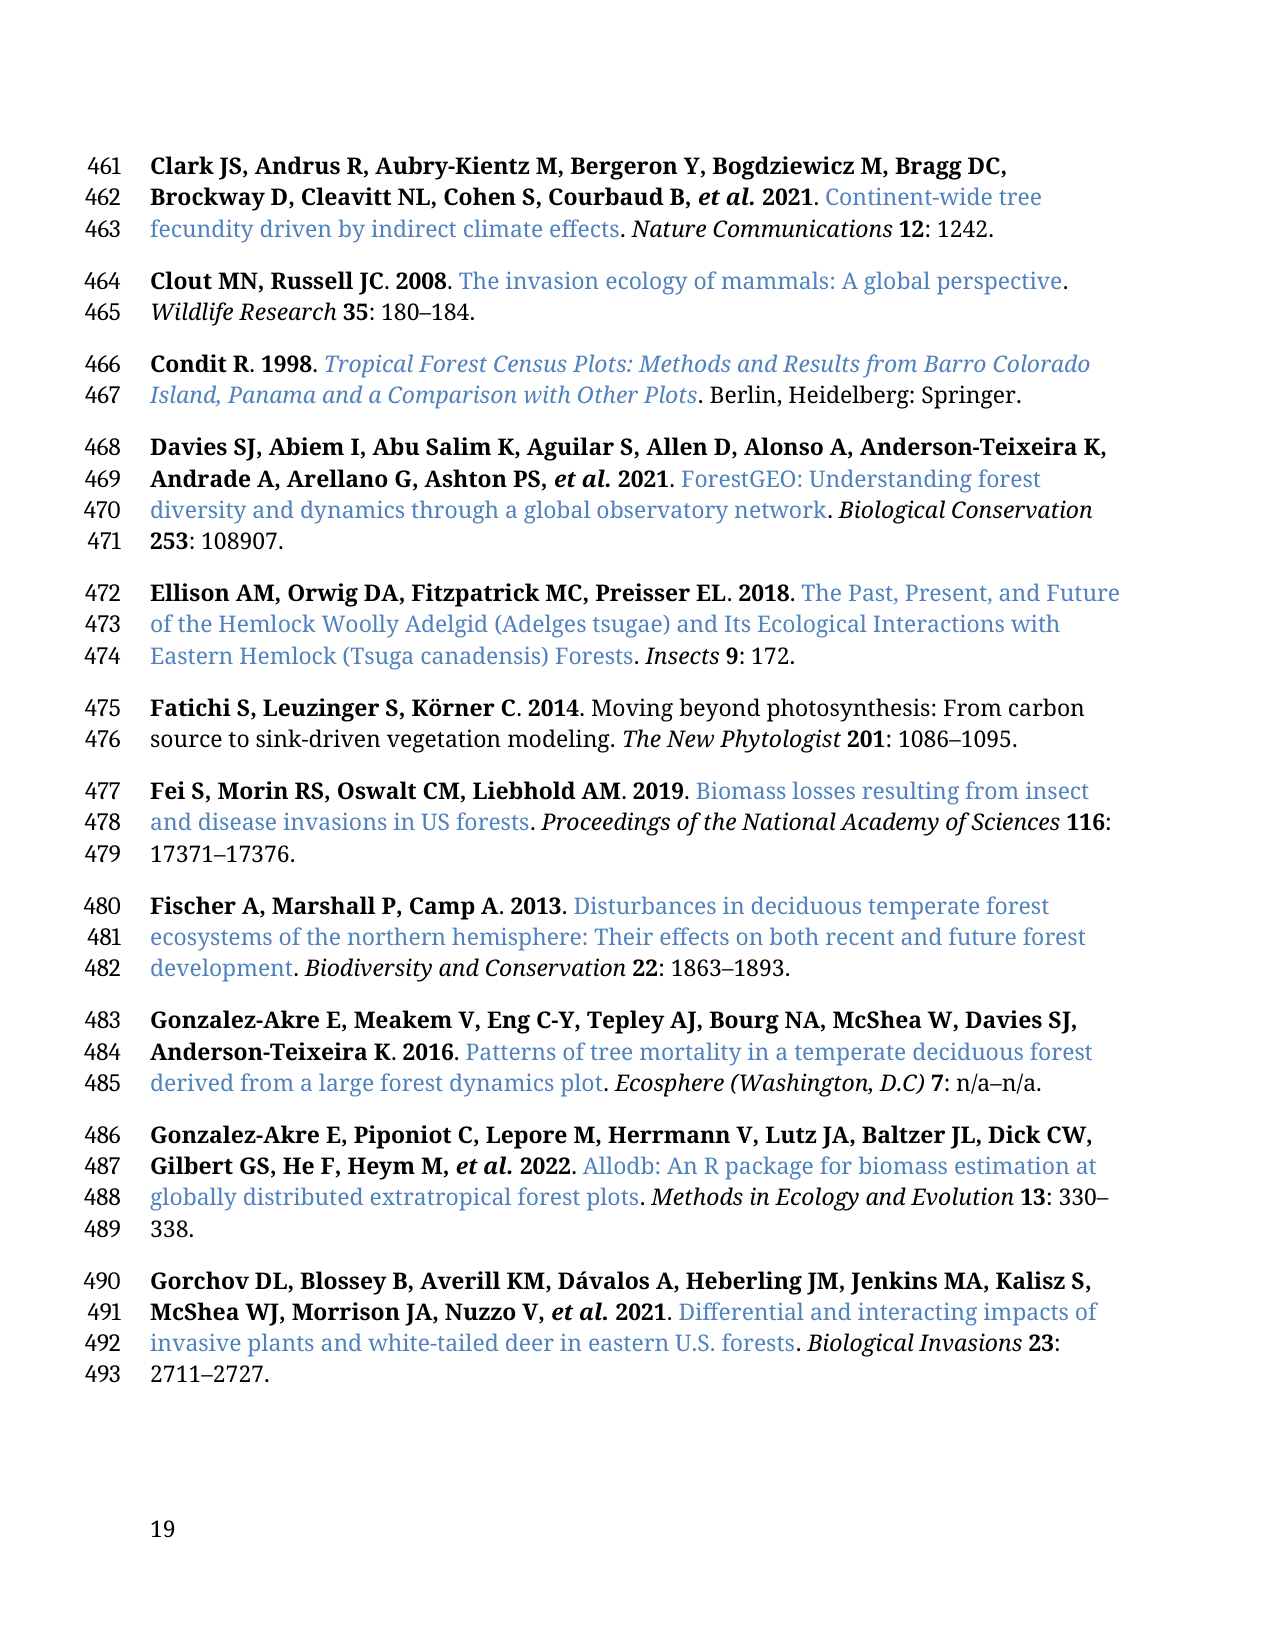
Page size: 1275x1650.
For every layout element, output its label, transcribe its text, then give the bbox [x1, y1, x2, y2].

text Gonzalez-Akre E, Meakem V, Eng C-Y, Tepley AJ, Bourg NA, McShea W, Davies SJ, Anderson-Teixeira K. 2016. Patterns of tree mortality in a temperate deciduous forest derived from a large forest dynamics plot. Ecosphere (Washington, D.C) 7: n/a–n/a. [150, 1004, 1125, 1098]
text Davies SJ, Abiem I, Abu Salim K, Aguilar S, Allen D, Alonso A, Anderson-Teixeira K, Andrade A, Arellano G, Ashton PS, et al. 2021. ForestGEO: Understanding forest diversity and dynamics through a global observatory network. Biological Conservation 253: 108907. [150, 431, 1125, 556]
text Clark JS, Andrus R, Aubry-Kientz M, Bergeron Y, Bogdziewicz M, Bragg DC, Brockway D, Cleavitt NL, Cohen S, Courbaud B, et al. 2021. Continent-wide tree fecundity driven by indirect climate effects. Nature Communications 12: 1242. [150, 150, 1125, 244]
text Clout MN, Russell JC. 2008. The invasion ecology of mammals: A global perspective. Wildlife Research 35: 180–184. [150, 264, 1125, 327]
text Ellison AM, Orwig DA, Fitzpatrick MC, Preisser EL. 2018. The Past, Present, and Future of the Hemlock Woolly Adelgid (Adelges tsugae) and Its Ecological Interactions with Eastern Hemlock (Tsuga canadensis) Forests. Insects 9: 172. [150, 577, 1125, 671]
text Fischer A, Marshall P, Camp A. 2013. Disturbances in deciduous temperate forest ecosystems of the northern hemisphere: Their effects on both recent and future forest development. Biodiversity and Conservation 22: 1863–1893. [150, 889, 1125, 983]
text Gonzalez-Akre E, Piponiot C, Lepore M, Herrmann V, Lutz JA, Baltzer JL, Dick CW, Gilbert GS, He F, Heym M, et al. 2022. Allodb: An R package for biomass estimation at globally distributed extratropical forest plots. Methods in Ecology and Evolution 13: 330–338. [150, 1119, 1125, 1244]
text Condit R. 1998. Tropical Forest Census Plots: Methods and Results from Barro Colorado Island, Panama and a Comparison with Other Plots. Berlin, Heidelberg: Springer. [150, 348, 1125, 410]
text Gorchov DL, Blossey B, Averill KM, Dávalos A, Heberling JM, Jenkins MA, Kalisz S, McShea WJ, Morrison JA, Nuzzo V, et al. 2021. Differential and interacting impacts of invasive plants and white-tailed deer in eastern U.S. forests. Biological Invasions 23: 2711–2727. [150, 1264, 1125, 1389]
text Fei S, Morin RS, Oswalt CM, Liebhold AM. 2019. Biomass losses resulting from insect and disease invasions in US forests. Proceedings of the National Academy of Sciences 116: 17371–17376. [150, 775, 1125, 869]
text Fatichi S, Leuzinger S, Körner C. 2014. Moving beyond photosynthesis: From carbon source to sink-driven vegetation modeling. The New Phytologist 201: 1086–1095. [150, 692, 1125, 754]
